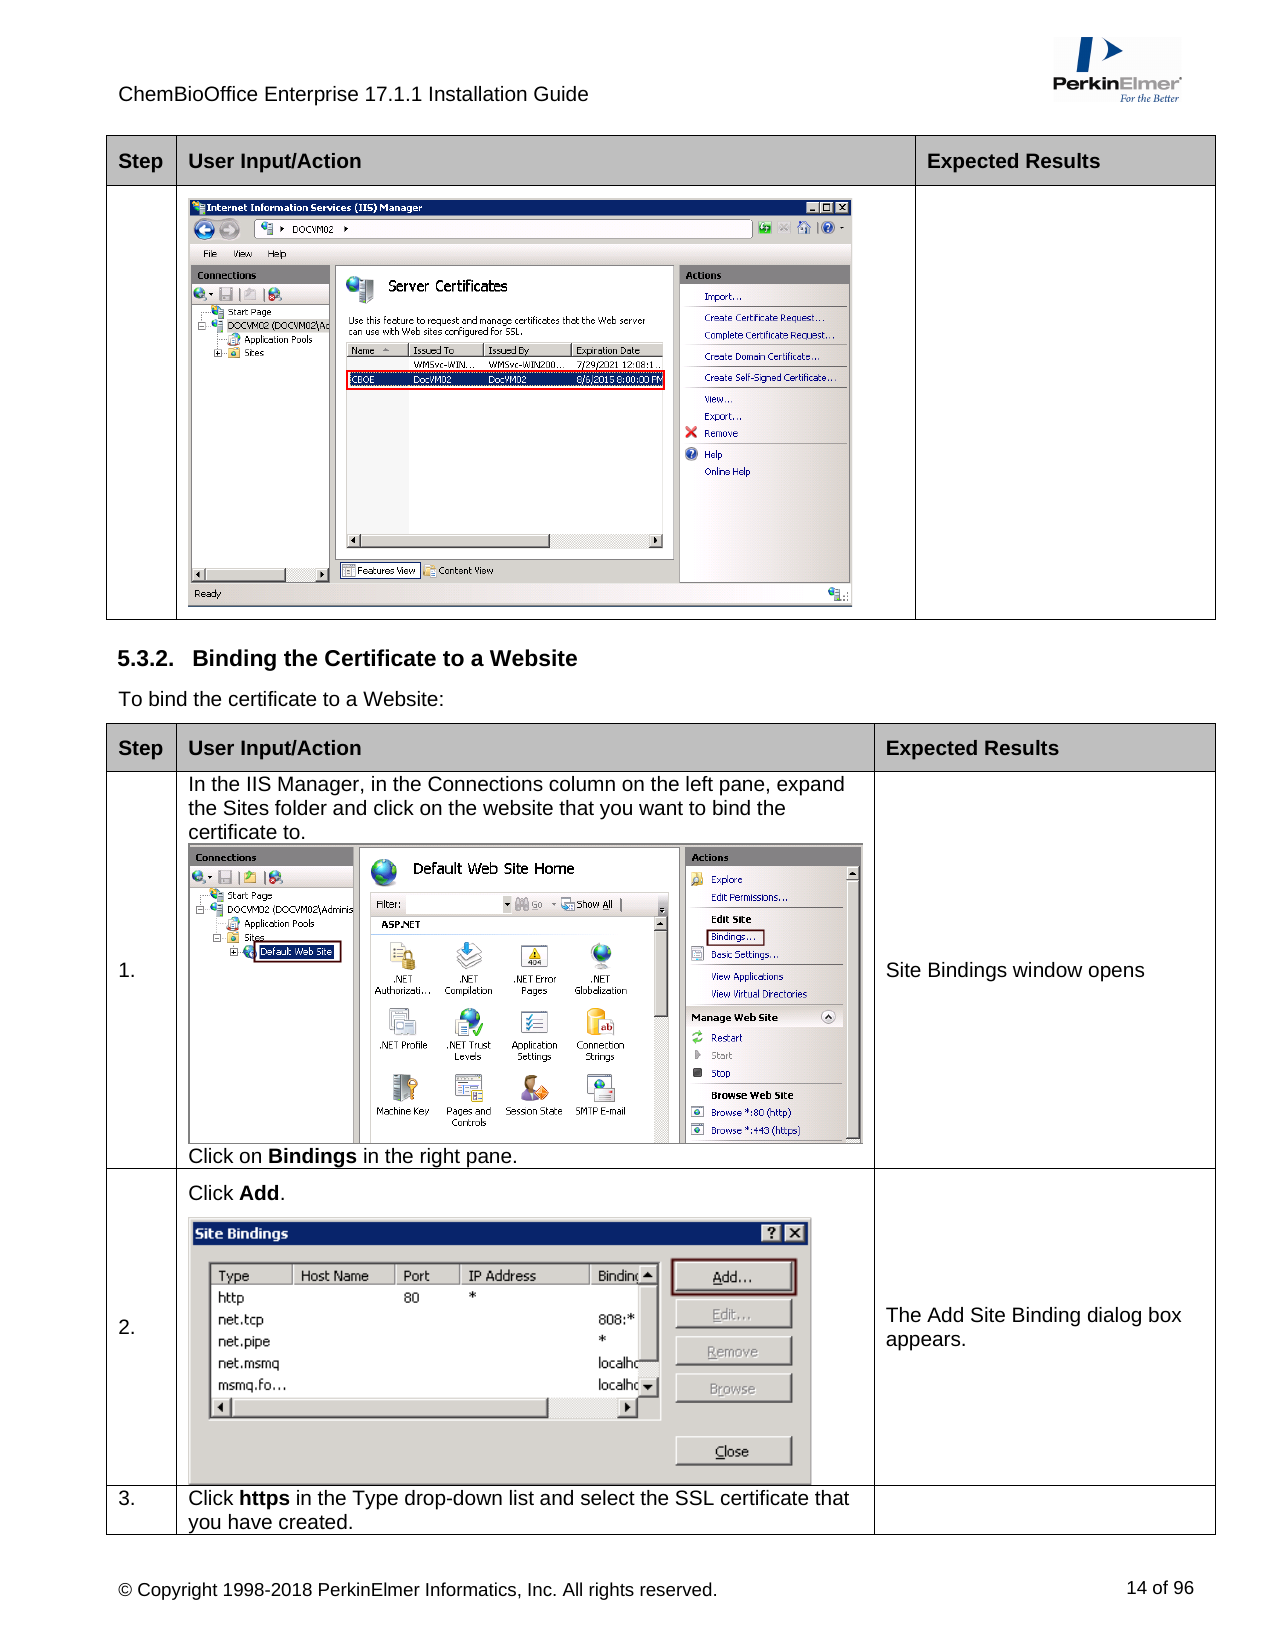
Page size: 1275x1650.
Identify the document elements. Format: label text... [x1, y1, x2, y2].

table_cell In the IIS Manager, in the Connections column on the left pane, expand the Sites folder and click on the website that you want to bind the certificate to. Click on Bindings in the right pane. [177, 772, 874, 1167]
table_header User Input/Action [177, 136, 915, 185]
table_cell [916, 186, 1215, 619]
table_cell 5. [107, 186, 176, 619]
text To bind the certificate to a Website: [118, 684, 1204, 711]
table_cell Site Bindings window opens [875, 772, 1215, 1167]
table_cell 2. [107, 1169, 176, 1484]
subtitle Binding the Certificate to a Website [117, 645, 1204, 671]
table_cell The Add Site Binding dialog box appears. [875, 1169, 1215, 1484]
table_header User Input/Action [177, 724, 874, 771]
table_header Step [107, 724, 176, 771]
table_cell Click Add. [177, 1169, 874, 1484]
table_cell [875, 1486, 1215, 1533]
table_header Expected Results [916, 136, 1215, 185]
picture [1053, 37, 1182, 102]
table_cell 1. [107, 772, 176, 1167]
table_header Expected Results [875, 724, 1215, 771]
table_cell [177, 1486, 874, 1533]
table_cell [177, 186, 915, 619]
table_cell 3. [107, 1486, 176, 1533]
picture [188, 198, 853, 607]
picture [188, 843, 863, 1144]
table_header Step [107, 136, 176, 185]
picture [188, 1217, 812, 1485]
